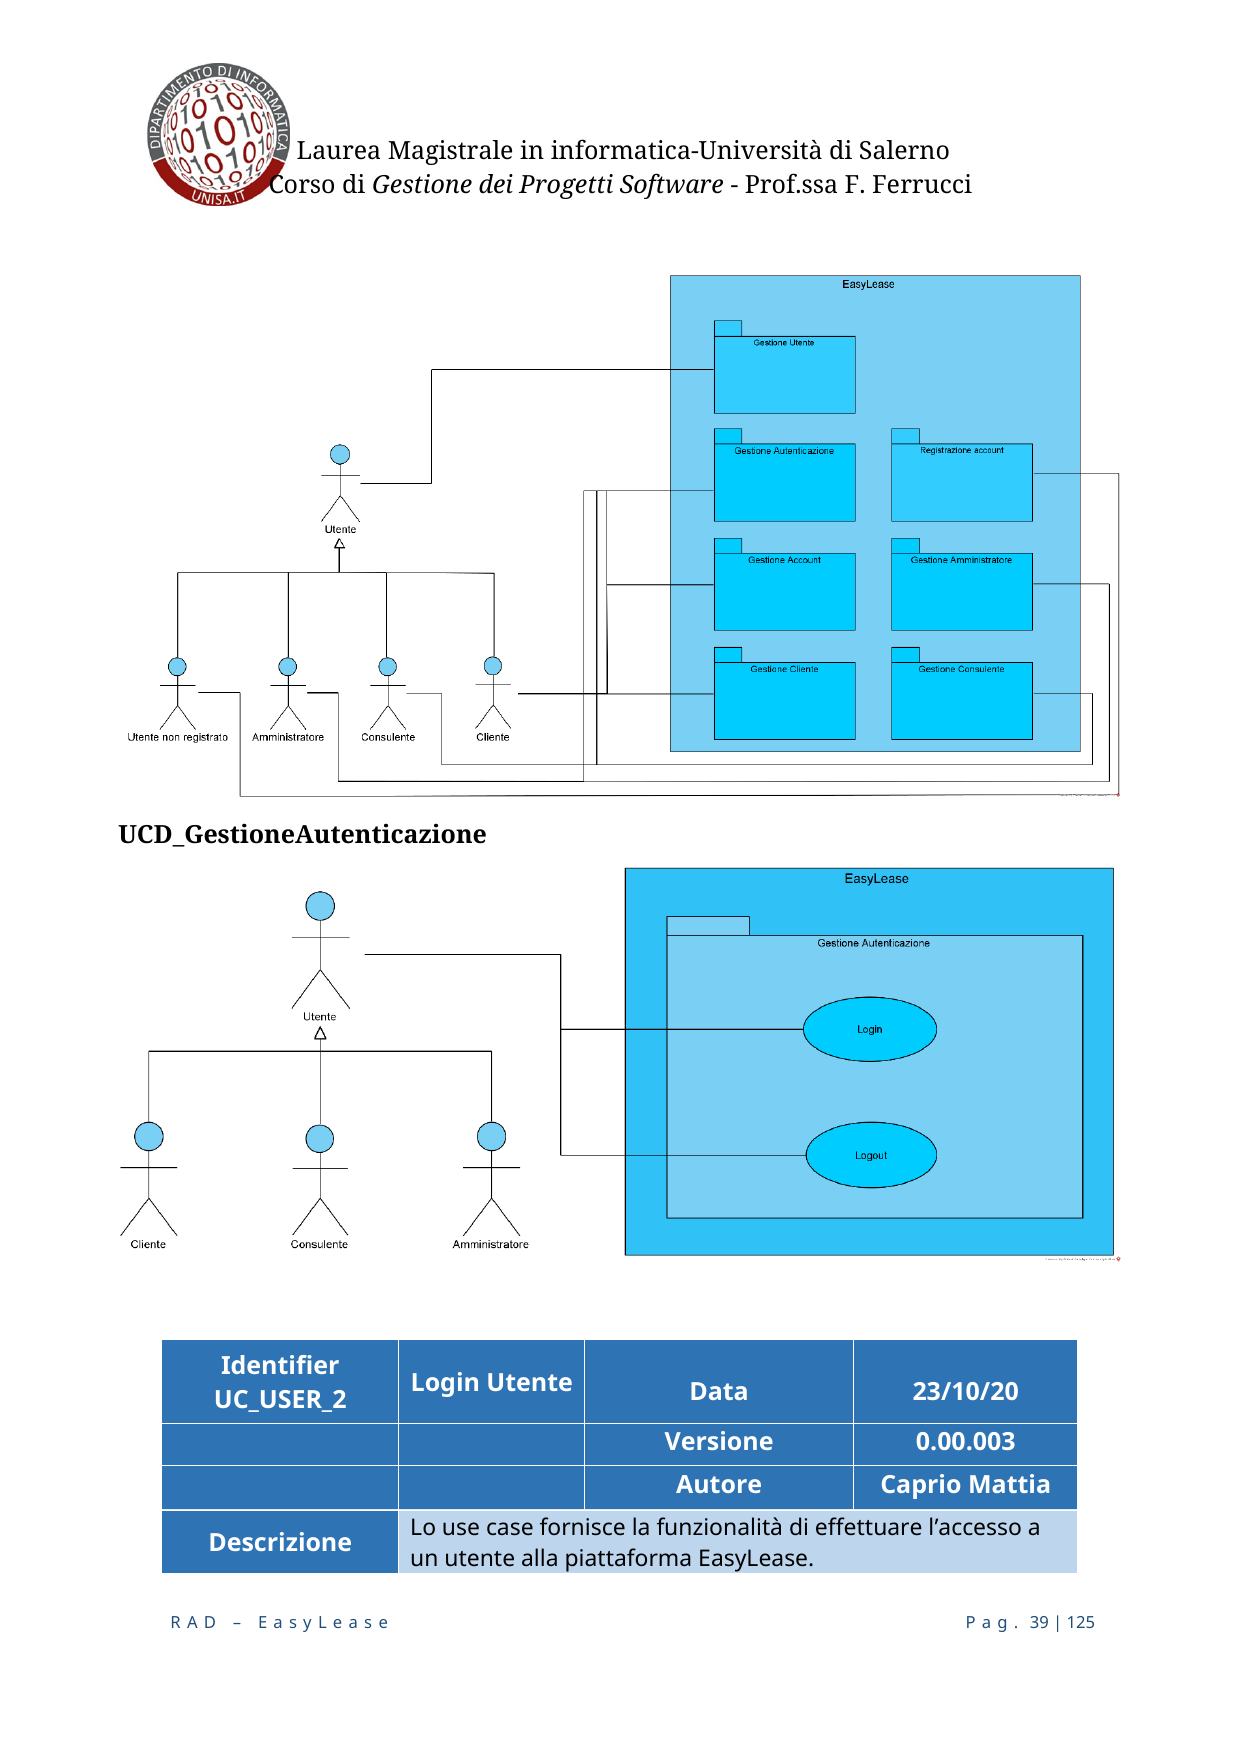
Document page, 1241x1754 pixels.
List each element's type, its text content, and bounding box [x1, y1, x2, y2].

picture [147, 63, 290, 206]
table_header 23/10/20 [854, 1340, 1077, 1423]
table_cell Caprio Mattia [854, 1466, 1077, 1509]
table_cell [162, 1424, 398, 1465]
table_cell Autore [585, 1466, 853, 1509]
text UCD_GestioneAutenticazione [118, 817, 1122, 851]
table_header Data [585, 1340, 853, 1423]
table_header Identifier UC_USER_2 [162, 1340, 398, 1423]
table_cell Descrizione [162, 1511, 398, 1573]
table_cell Lo use case fornisce la funzionalità di effettuare l’accesso a un utente alla piattaforma EasyLease. [399, 1511, 1077, 1573]
table_cell 0.00.003 [854, 1424, 1077, 1465]
table_cell [399, 1466, 584, 1509]
table_cell [399, 1424, 584, 1465]
picture [118, 269, 1121, 799]
table_header Login Utente [399, 1340, 584, 1423]
table_cell Versione [585, 1424, 853, 1465]
picture [118, 860, 1122, 1264]
table_cell [162, 1466, 398, 1509]
